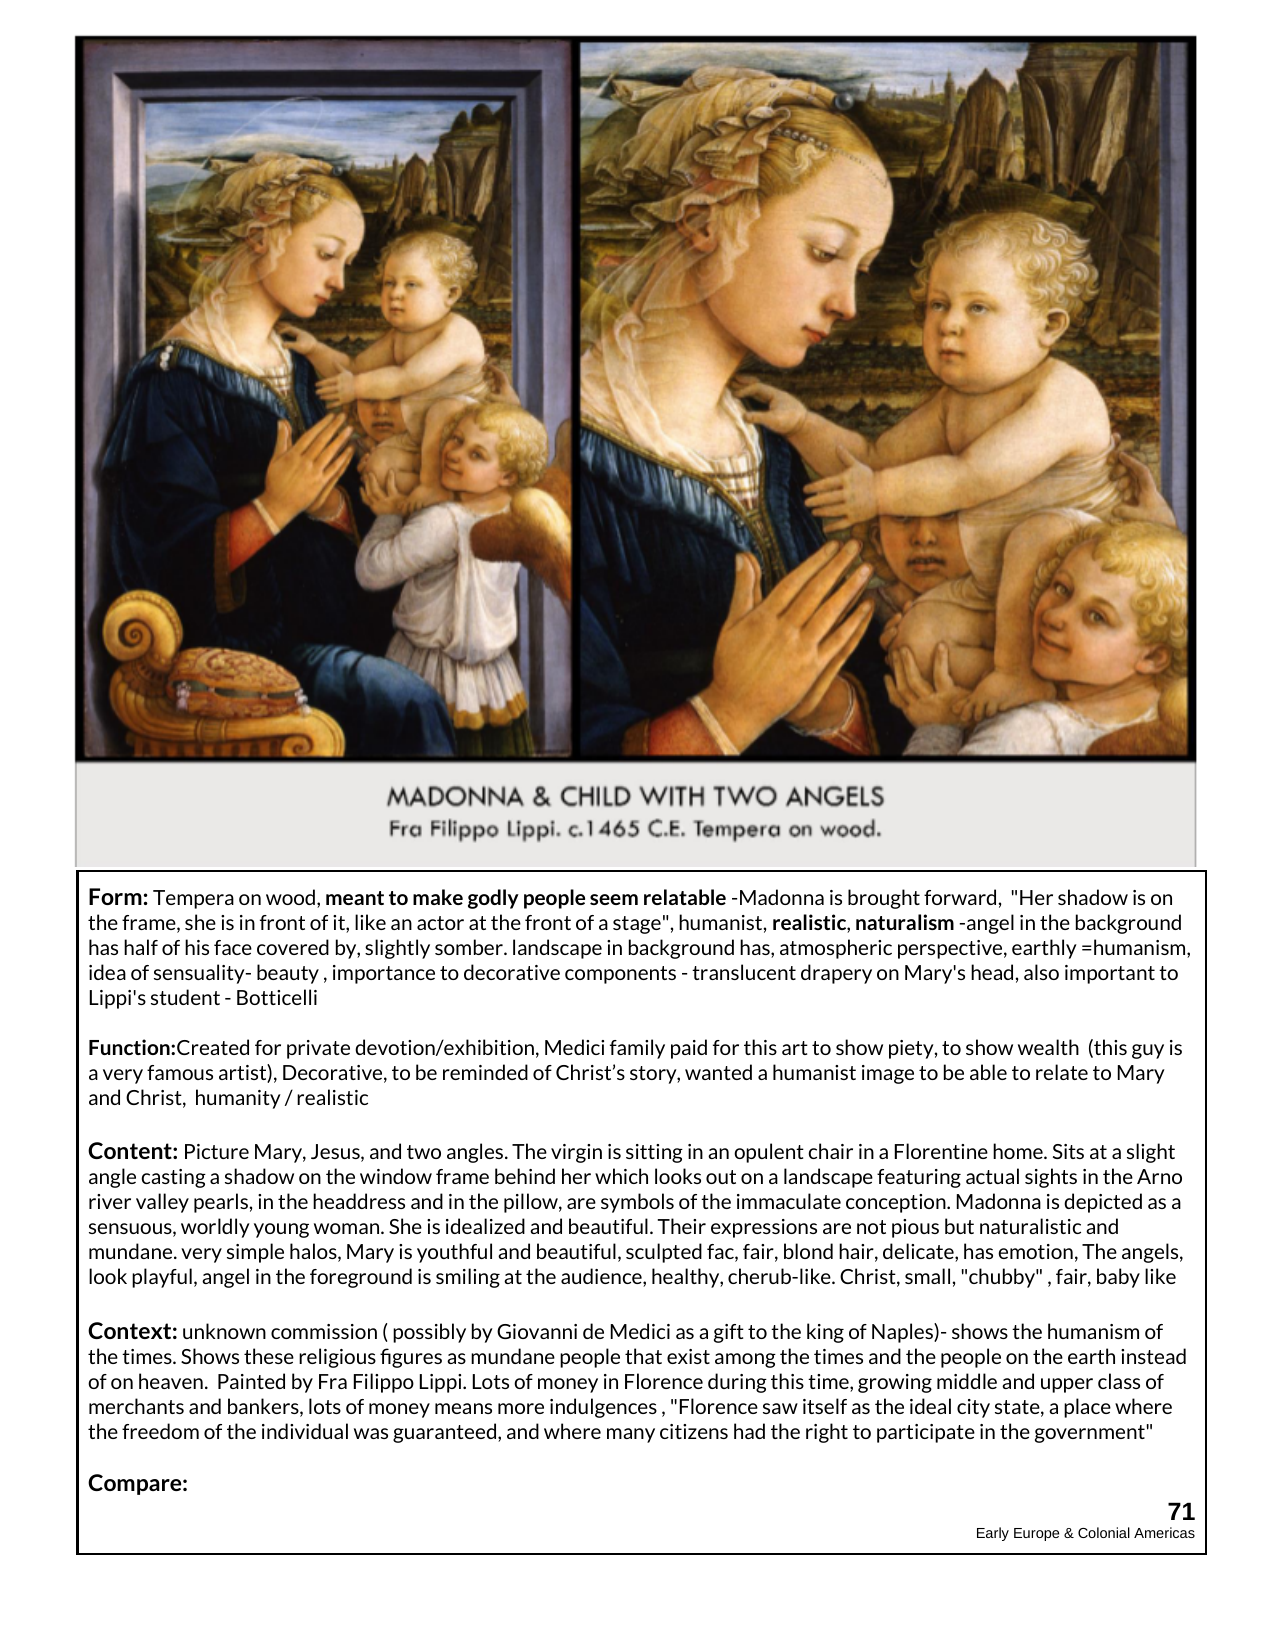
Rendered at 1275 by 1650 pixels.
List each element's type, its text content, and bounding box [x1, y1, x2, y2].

picture [0, 0, 1272, 867]
table_header Form: Tempera on wood, meant to make godly people seem relatable -Madonna is brought forward, "Her shadow is on the frame, she is in front of it, like an actor at the front of a stage", humanist, realistic, naturalism -angel in the background has half of his face covered by, slightly somber. landscape in background has, atmospheric perspective, earthly =humanism, idea of sensuality- beauty , importance to decorative components - translucent drapery on Mary's head, also important to Lippi's student - Botticelli Function:Created for private devotion/exhibition, Medici family paid for this art to show piety, to show wealth (this guy is a very famous artist), Decorative, to be reminded of Christ’s story, wanted a humanist image to be able to relate to Mary and Christ, humanity / realistic Content: Picture Mary, Jesus, and two angles. The virgin is sitting in an opulent chair in a Florentine home. Sits at a slight angle casting a shadow on the window frame behind her which looks out on a landscape featuring actual sights in the Arno river valley pearls, in the headdress and in the pillow, are symbols of the immaculate conception. Madonna is depicted as a sensuous, worldly young woman. She is idealized and beautiful. Their expressions are not pious but naturalistic and mundane. very simple halos, Mary is youthful and beautiful, sculpted fac, fair, blond hair, delicate, has emotion, The angels, look playful, angel in the foreground is smiling at the audience, healthy, cherub-like. Christ, small, "chubby" , fair, baby like Context: unknown commission ( possibly by Giovanni de Medici as a gift to the king of Naples)- shows the humanism of the times. Shows these religious figures as mundane people that exist among the times and the people on the earth instead of on heaven. Painted by Fra Filippo Lippi. Lots of money in Florence during this time, growing middle and upper class of merchants and bankers, lots of money means more indulgences , "Florence saw itself as the ideal city state, a place where the freedom of the individual was guaranteed, and where many citizens had the right to participate in the government" Compare: 71 Early Europe & Colonial Americas [79, 872, 1205, 1552]
